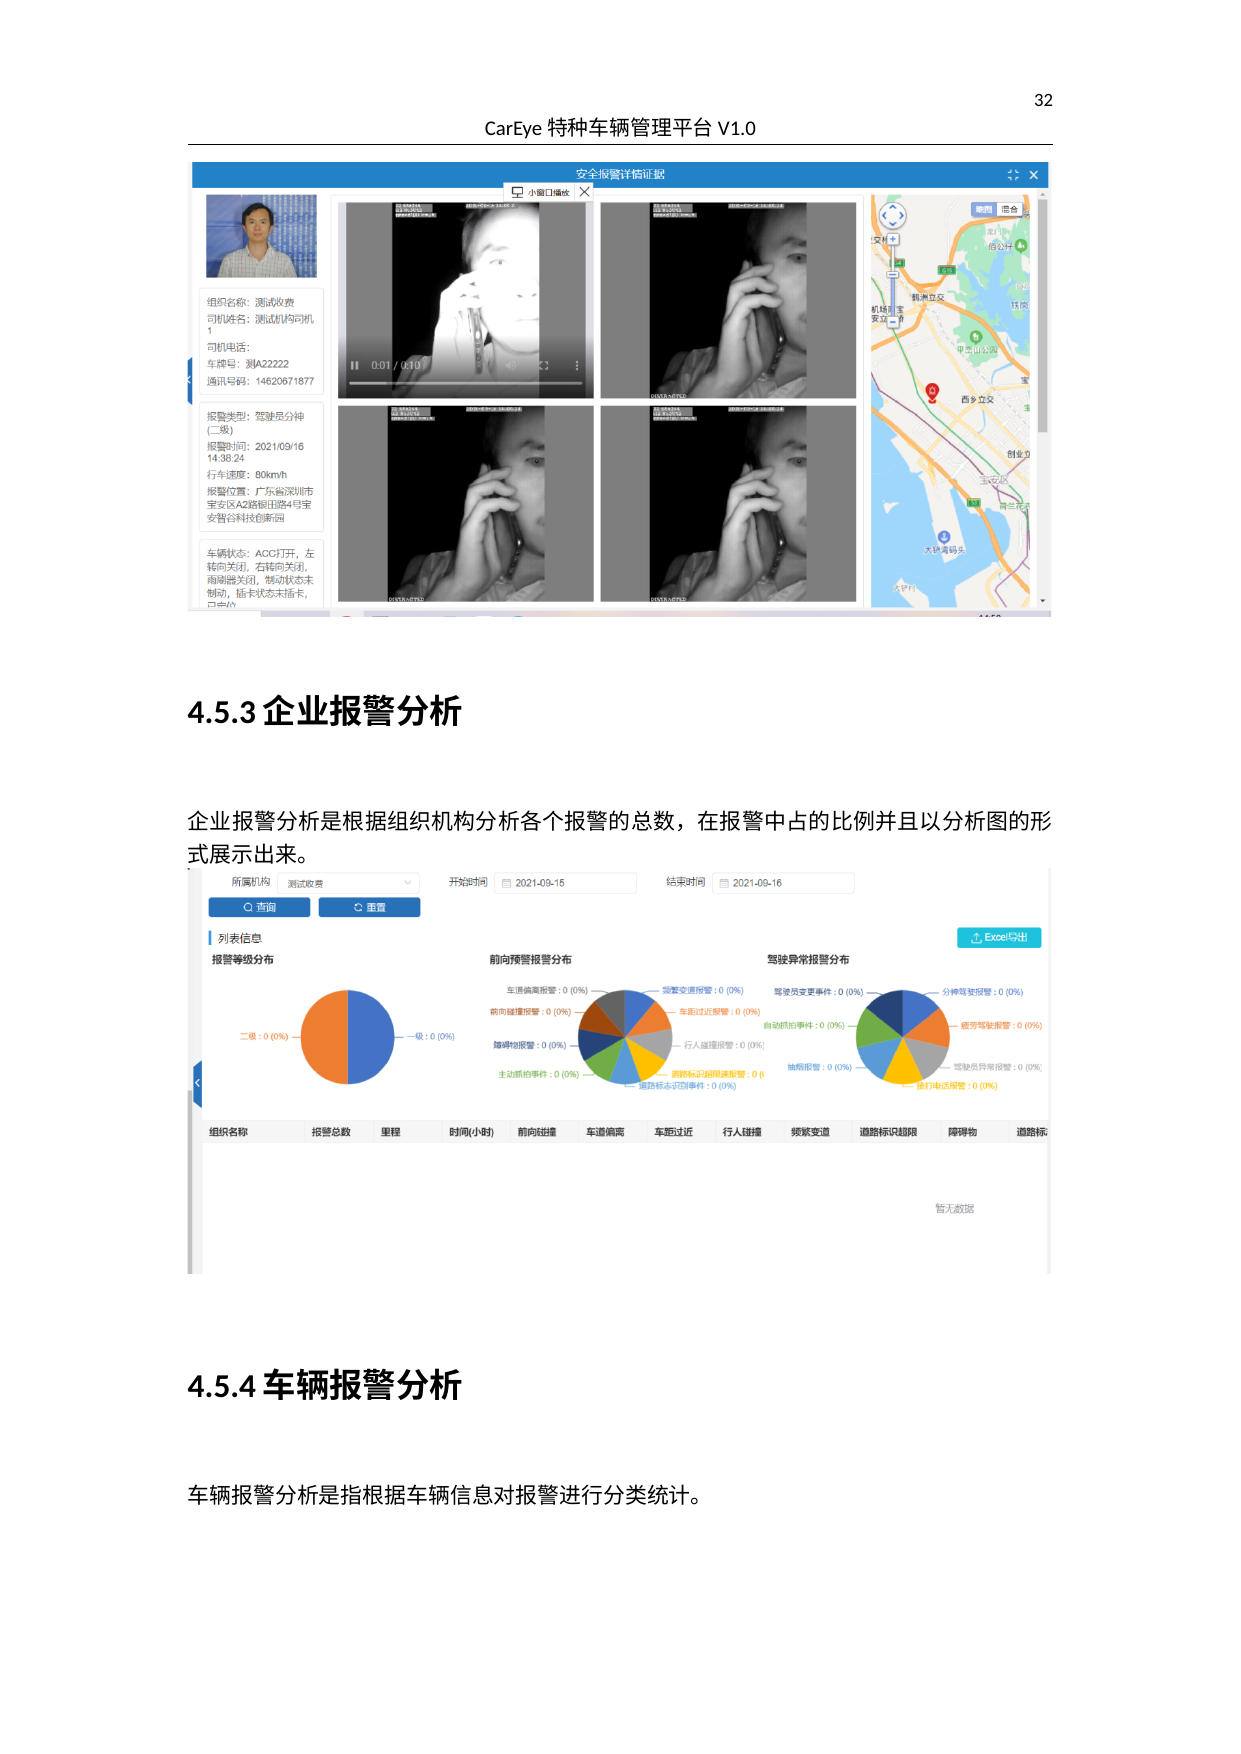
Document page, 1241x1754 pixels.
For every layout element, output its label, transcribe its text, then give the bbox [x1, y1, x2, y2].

subtitle 车辆报警分析 [187, 1351, 1053, 1416]
subtitle 企业报警分析 [187, 677, 1053, 742]
picture [187, 868, 1052, 1274]
text 企业报警分析是根据组织机构分析各个报警的总数，在报警中占的比例并且以分析图的形式展示出来。 [187, 804, 1053, 869]
picture [187, 162, 1052, 617]
text 车辆报警分析是指根据车辆信息对报警进行分类统计。 [187, 1478, 1053, 1511]
